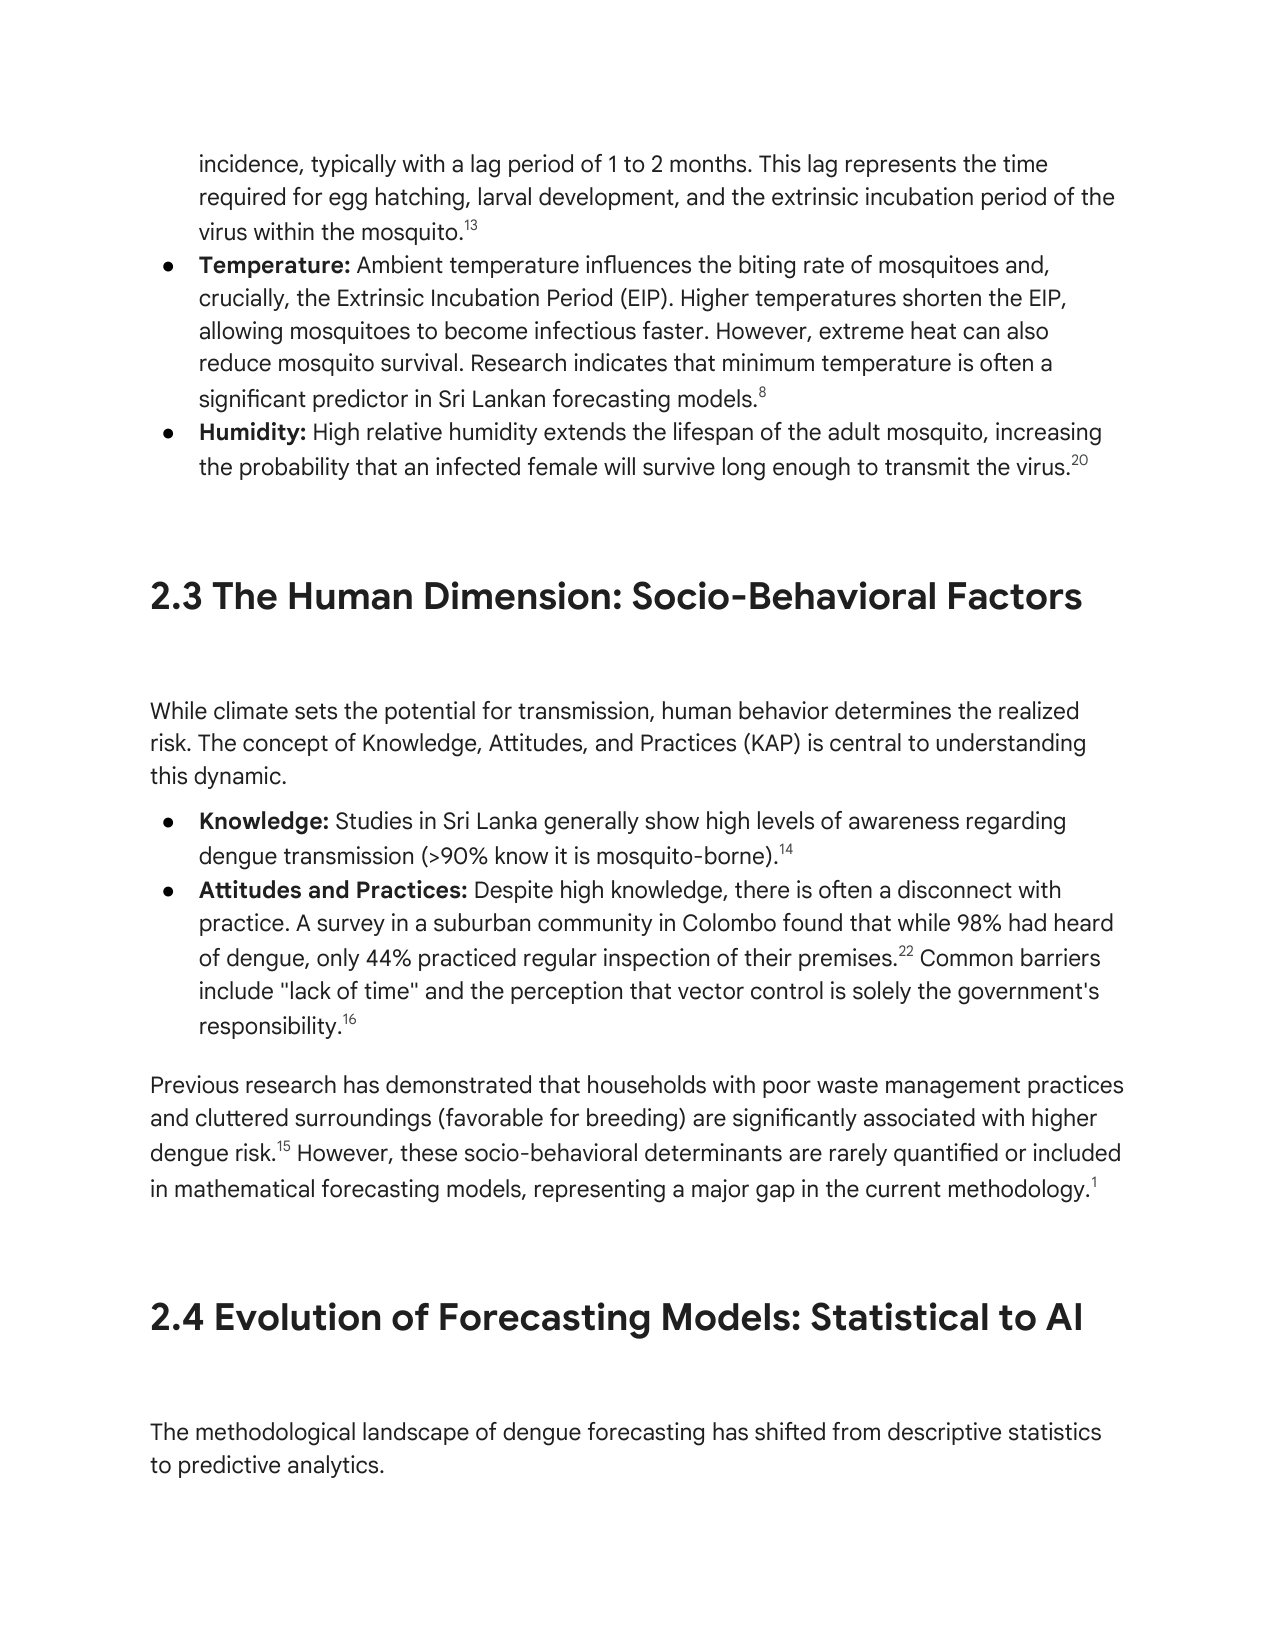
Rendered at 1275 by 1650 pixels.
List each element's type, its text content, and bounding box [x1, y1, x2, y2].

list Temperature: Ambient temperature influences the biting rate of mosquitoes and, crucially, the Extrinsic Incubation Period (EIP). Higher temperatures shorten the EIP, allowing mosquitoes to become infectious faster. However, extreme heat can also reduce mosquito survival. Research indicates that minimum temperature is often a significant predictor in Sri Lankan forecasting models.8 [161, 252, 1125, 414]
text The methodological landscape of dengue forecasting has shifted from descriptive statistics to predictive analytics. [150, 1418, 1125, 1479]
text While climate sets the potential for transmission, human behavior determines the realized risk. The concept of Knowledge, Attitudes, and Practices (KAP) is central to understanding this dynamic. [150, 697, 1125, 791]
list Humidity: High relative humidity extends the lifespan of the adult mosquito, increasing the probability that an infected female will survive long enough to transmit the virus.20 [161, 418, 1125, 483]
subtitle 2.4 Evolution of Forecasting Models: Statistical to AI [150, 1294, 1125, 1341]
text Previous research has demonstrated that households with poor waste management practices and cluttered surroundings (favorable for breeding) are significantly associated with higher dengue risk.15 However, these socio-behavioral determinants are rarely quantified or included in mathematical forecasting models, representing a major gap in the current methodology.1 [150, 1071, 1125, 1204]
list Attitudes and Practices: Despite high knowledge, there is often a disconnect with practice. A survey in a suburban community in Colombo found that while 98% had heard of dengue, only 44% practiced regular inspection of their premises.22 Common barriers include "lack of time" and the perception that vector control is solely the government's responsibility.16 [161, 876, 1125, 1042]
list Knowledge: Studies in Sri Lanka generally show high levels of awareness regarding dengue transmission (>90% know it is mosquito-borne).14 [161, 807, 1125, 872]
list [161, 150, 1125, 247]
subtitle 2.3 The Human Dimension: Socio-Behavioral Factors [150, 573, 1125, 620]
